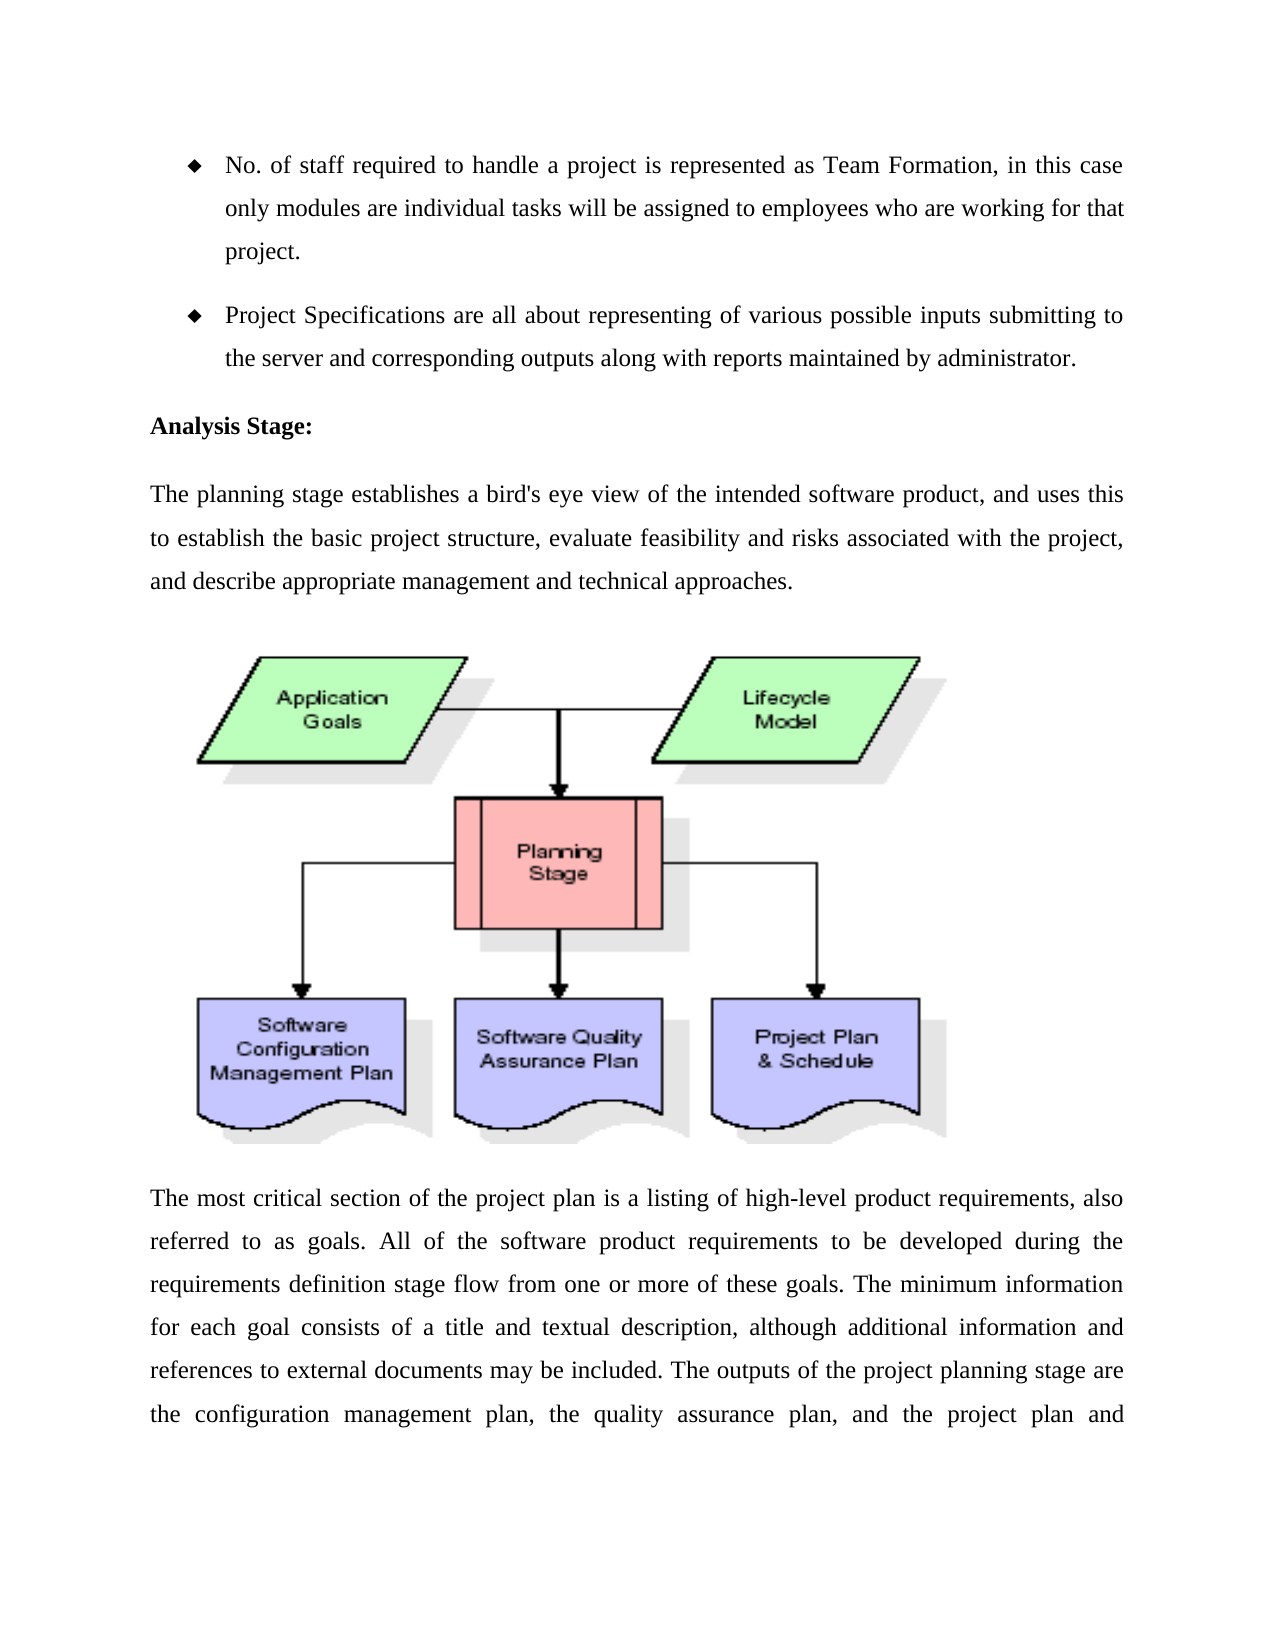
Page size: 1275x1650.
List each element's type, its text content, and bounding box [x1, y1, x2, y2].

list No. of staff required to handle a project is represented as Team Formation, in this case only modules are individual tasks will be assigned to employees who are working for that project. [187, 150, 1125, 265]
picture [150, 633, 952, 1144]
text Analysis Stage: [150, 411, 1125, 440]
text The planning stage establishes a bird's eye view of the intended software product, and uses this to establish the basic project structure, evaluate feasibility and risks associated with the project, and describe appropriate management and technical approaches. [150, 479, 1125, 594]
list Project Specifications are all about representing of various possible inputs submitting to the server and corresponding outputs along with reports maintained by administrator. [187, 300, 1125, 372]
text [150, 1183, 1125, 1427]
